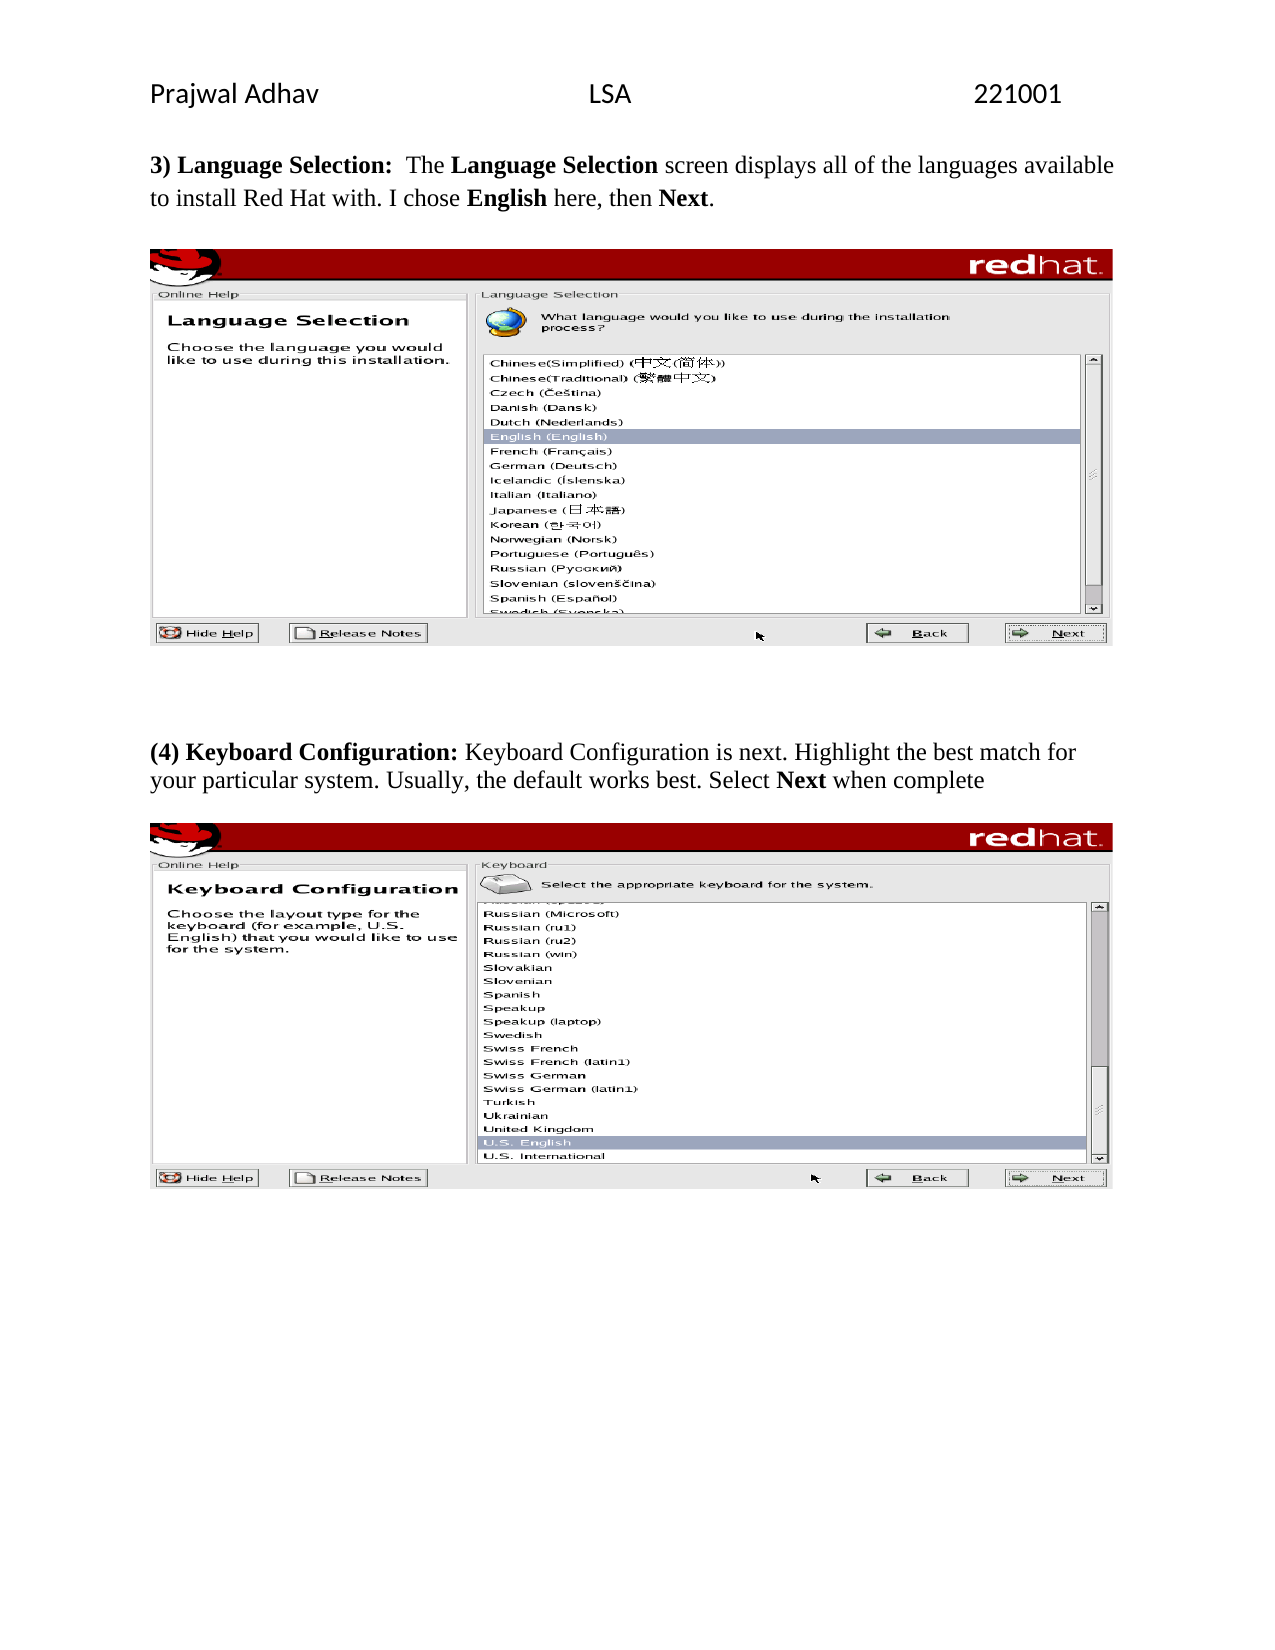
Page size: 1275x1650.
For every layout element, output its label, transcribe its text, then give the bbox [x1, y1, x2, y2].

text (4) Keyboard Configuration: Keyboard Configuration is next. Highlight the best match for your particular system. Usually, the default works best. Select Next when complete [150, 737, 1125, 794]
text 3) Language Selection: The Language Selection screen displays all of the languages available to install Red Hat with. I chose English here, then Next. [150, 150, 1125, 212]
